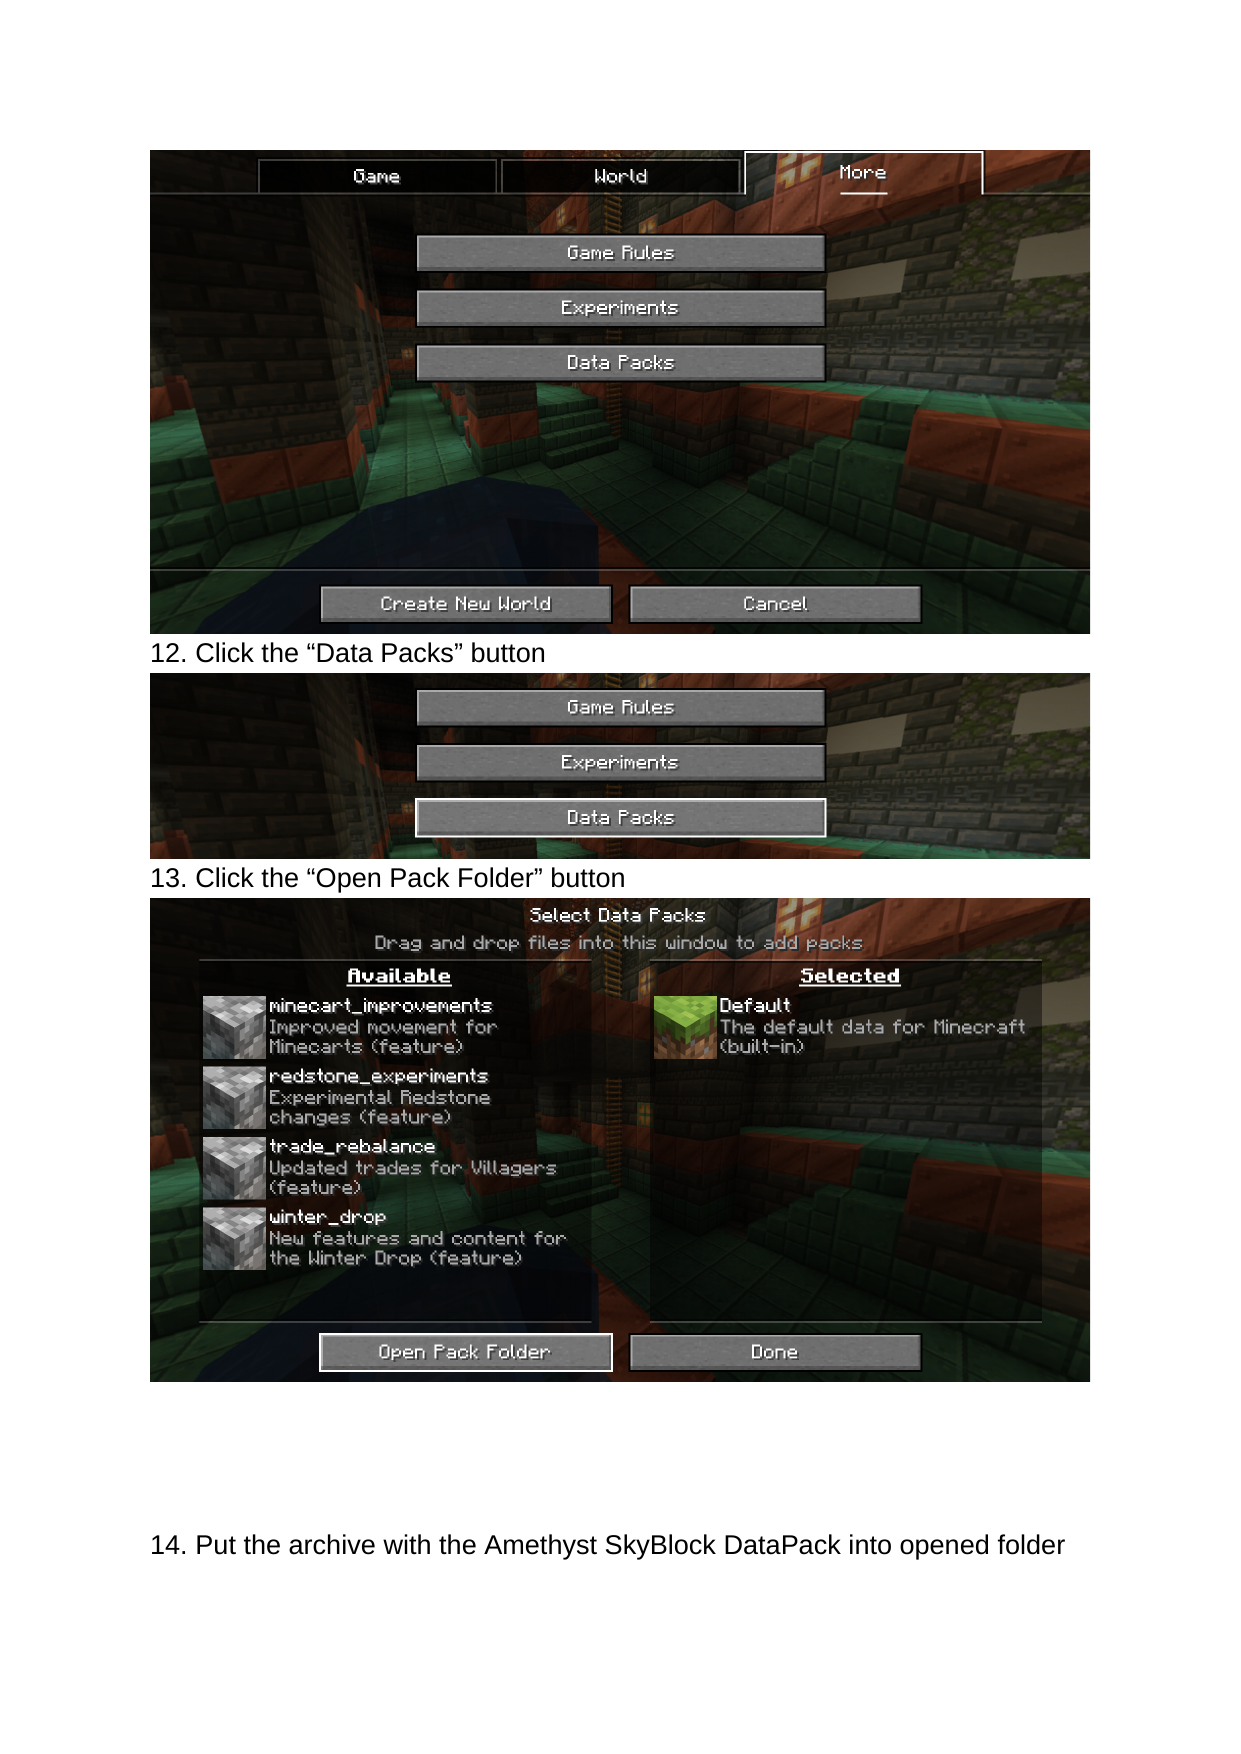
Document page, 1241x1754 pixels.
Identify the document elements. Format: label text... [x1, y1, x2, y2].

picture [150, 898, 1091, 1382]
text 12. Click the “Data Packs” button [150, 637, 1090, 668]
picture [150, 150, 1091, 634]
text 14. Put the archive with the Amethyst SkyBlock DataPack into opened folder [150, 1529, 1090, 1561]
picture [150, 673, 1091, 859]
text 13. Click the “Open Pack Folder” button [150, 862, 1090, 894]
